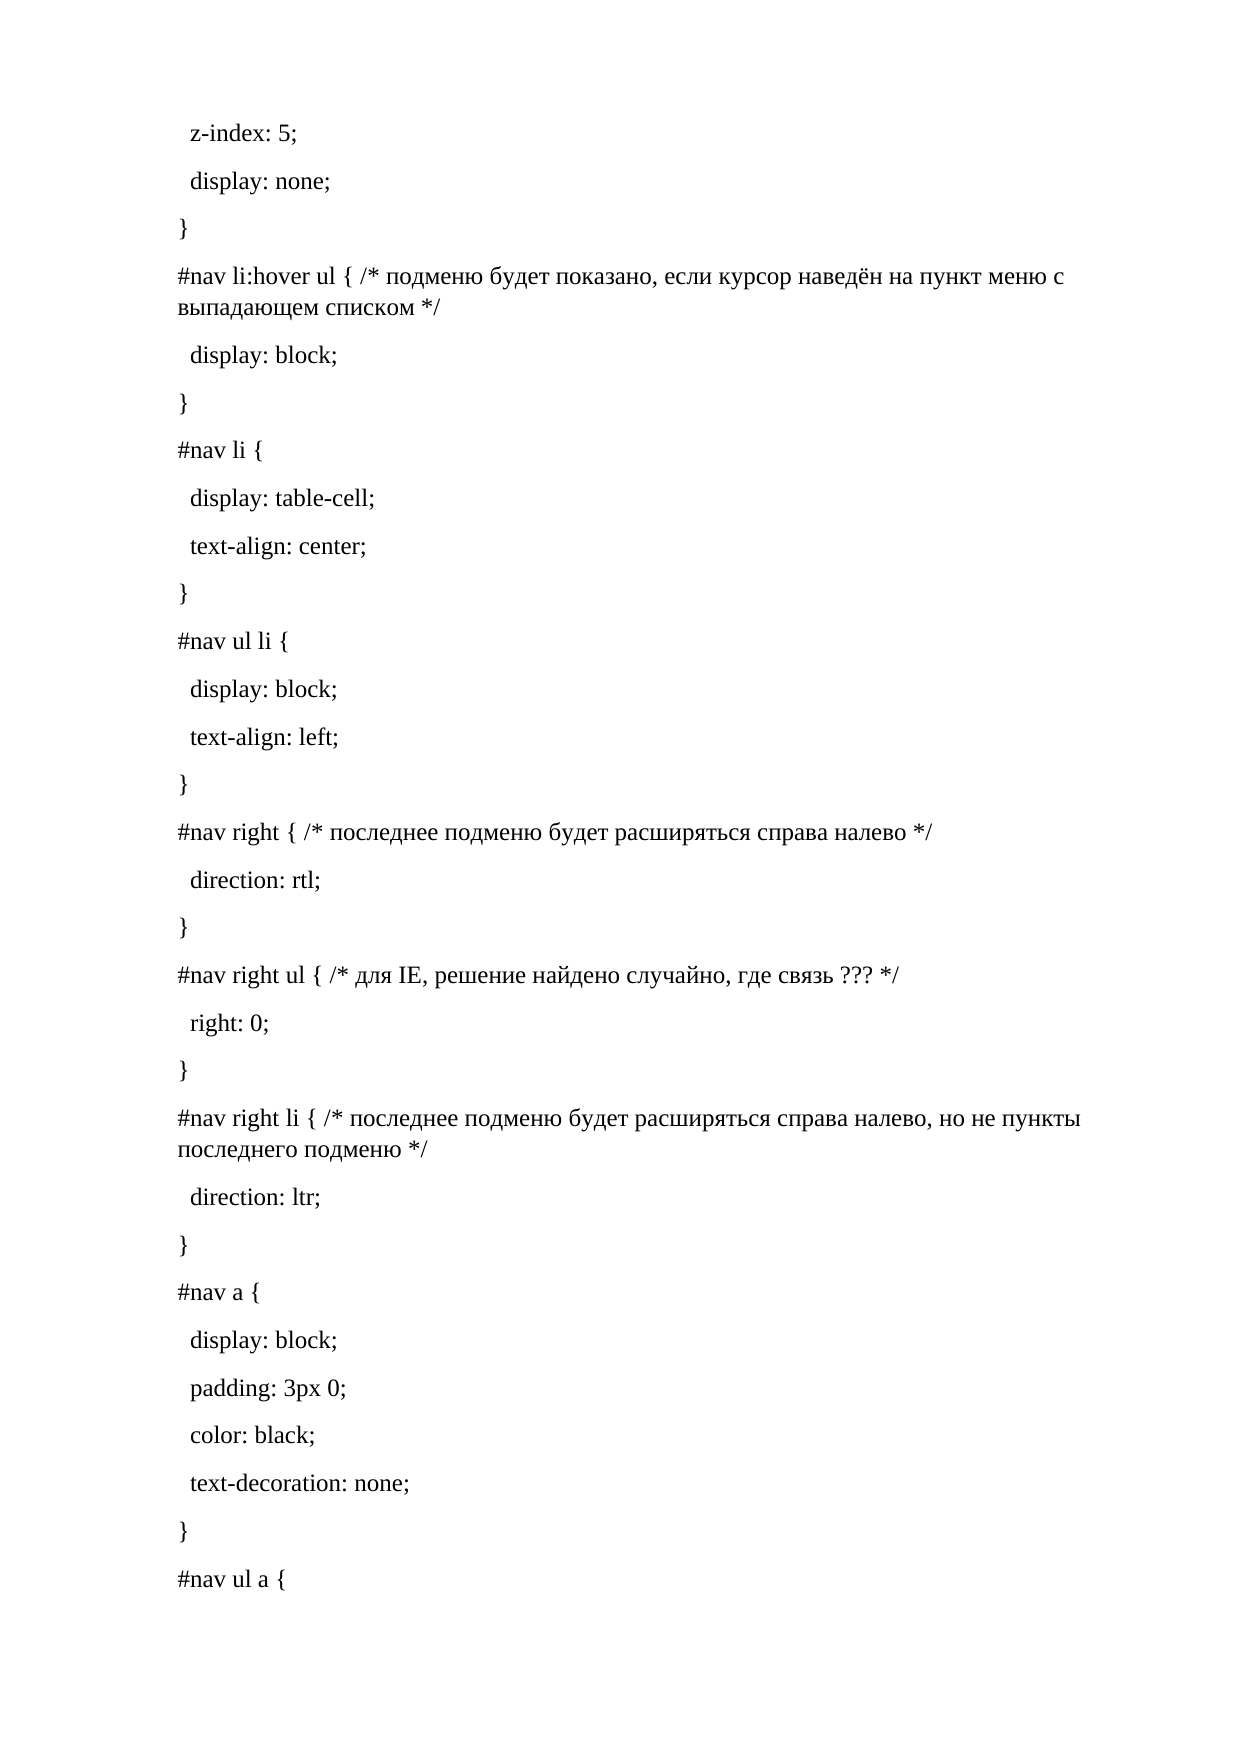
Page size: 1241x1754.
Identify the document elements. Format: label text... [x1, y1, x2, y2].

text } [177, 388, 1152, 416]
text text-align: left; [177, 722, 1152, 750]
text direction: ltr; [177, 1182, 1152, 1211]
text right: 0; [177, 1008, 1152, 1037]
text } [177, 1056, 1152, 1084]
text display: block; [177, 340, 1152, 369]
text } [177, 912, 1152, 941]
text } [177, 1516, 1152, 1545]
text display: table-cell; [177, 483, 1152, 512]
text color: black; [177, 1421, 1152, 1449]
text #nav right { /* последнее подменю будет расширяться справа налево */ [177, 817, 1152, 846]
text #nav right ul { /* для IE, решение найдено случайно, где связь ??? */ [177, 960, 1152, 989]
text padding: 3px 0; [177, 1373, 1152, 1402]
text #nav a { [177, 1277, 1152, 1306]
text z-index: 5; [177, 118, 1152, 147]
text display: block; [177, 674, 1152, 703]
text #nav li { [177, 435, 1152, 464]
text direction: rtl; [177, 865, 1152, 893]
text #nav right li { /* последнее подменю будет расширяться справа налево, но не пункты последнего подменю */ [177, 1103, 1152, 1163]
text #nav ul a { [177, 1564, 1152, 1592]
text #nav ul li { [177, 626, 1152, 655]
text #nav li:hover ul { /* подменю будет показано, если курсор наведён на пункт меню с выпадающем списком */ [177, 261, 1152, 321]
text } [177, 1230, 1152, 1258]
text display: block; [177, 1325, 1152, 1354]
text text-align: center; [177, 531, 1152, 559]
text } [177, 578, 1152, 607]
text text-decoration: none; [177, 1468, 1152, 1497]
text } [177, 769, 1152, 798]
text } [177, 213, 1152, 242]
text display: none; [177, 166, 1152, 194]
